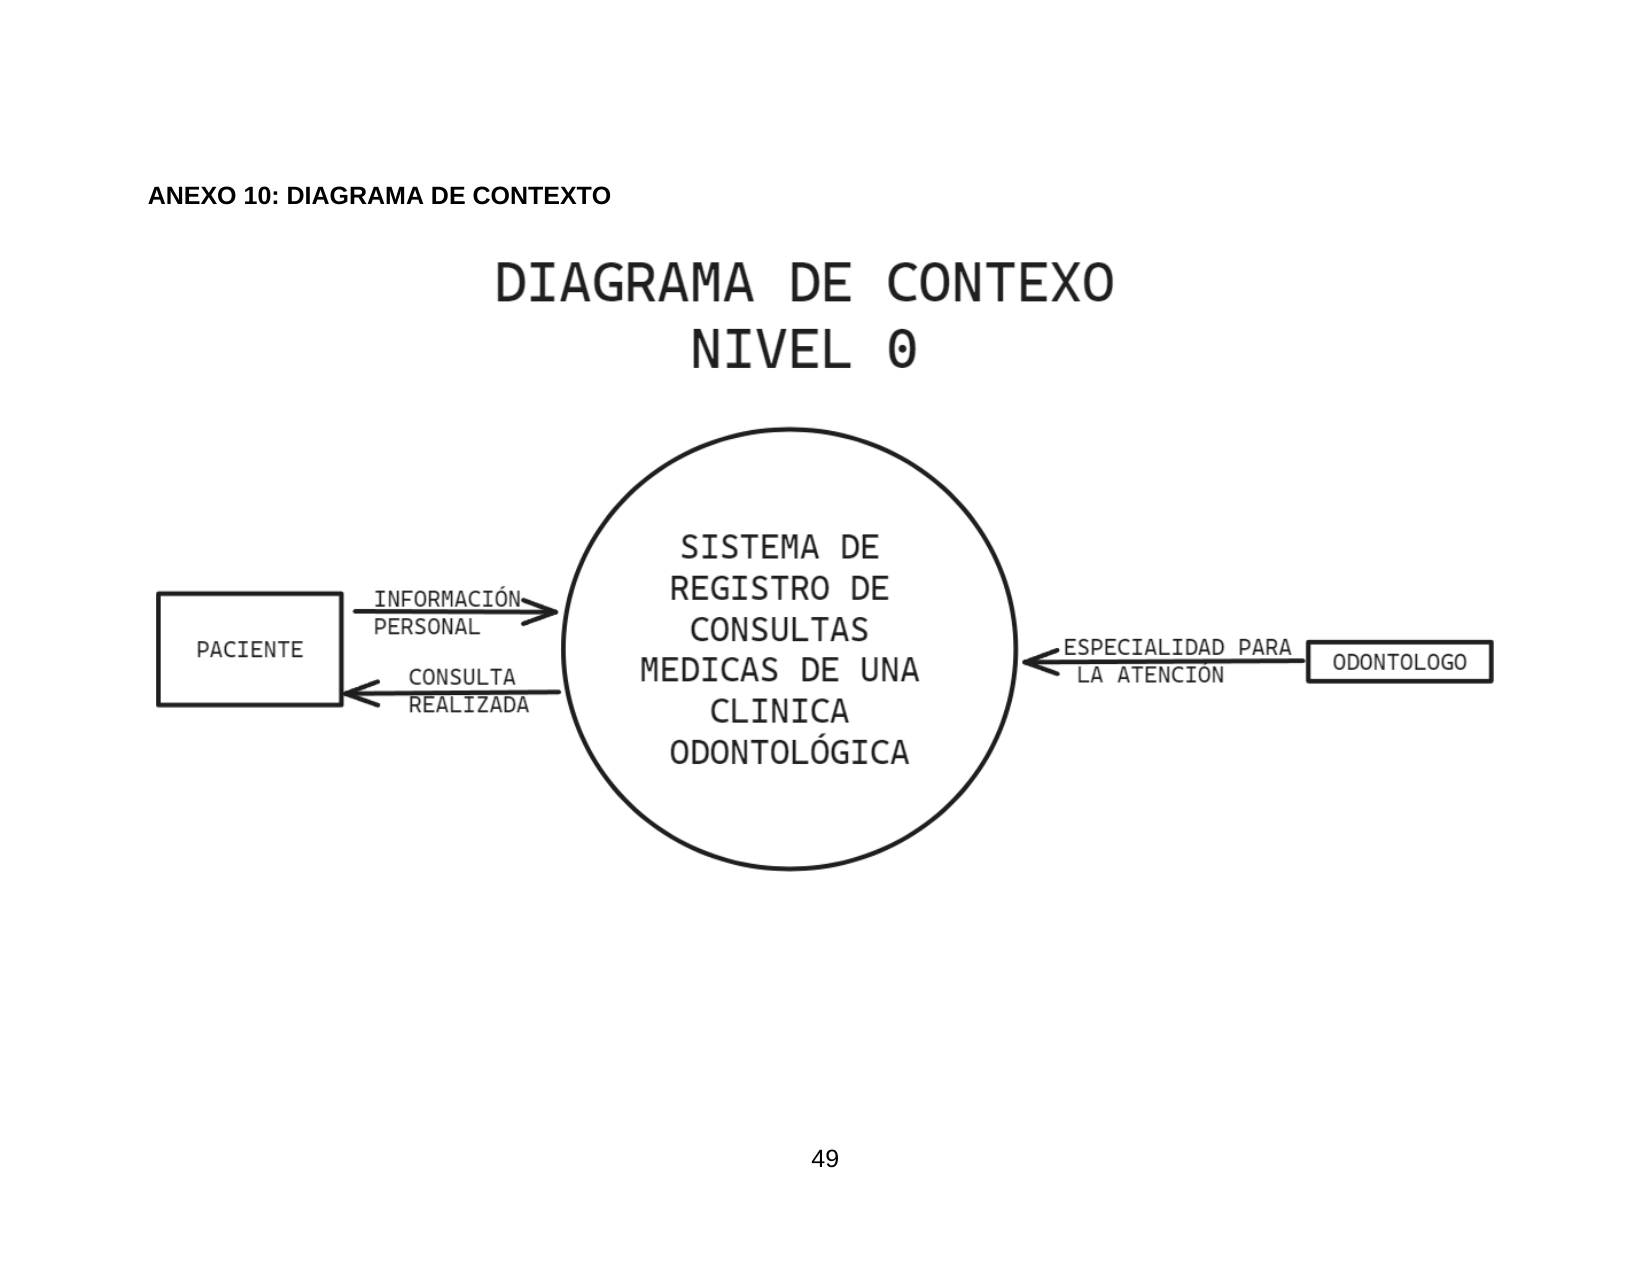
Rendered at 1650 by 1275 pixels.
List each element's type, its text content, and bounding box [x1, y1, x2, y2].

picture [147, 237, 1502, 880]
subtitle ANEXO 10: DIAGRAMA DE CONTEXTO [148, 181, 1502, 210]
